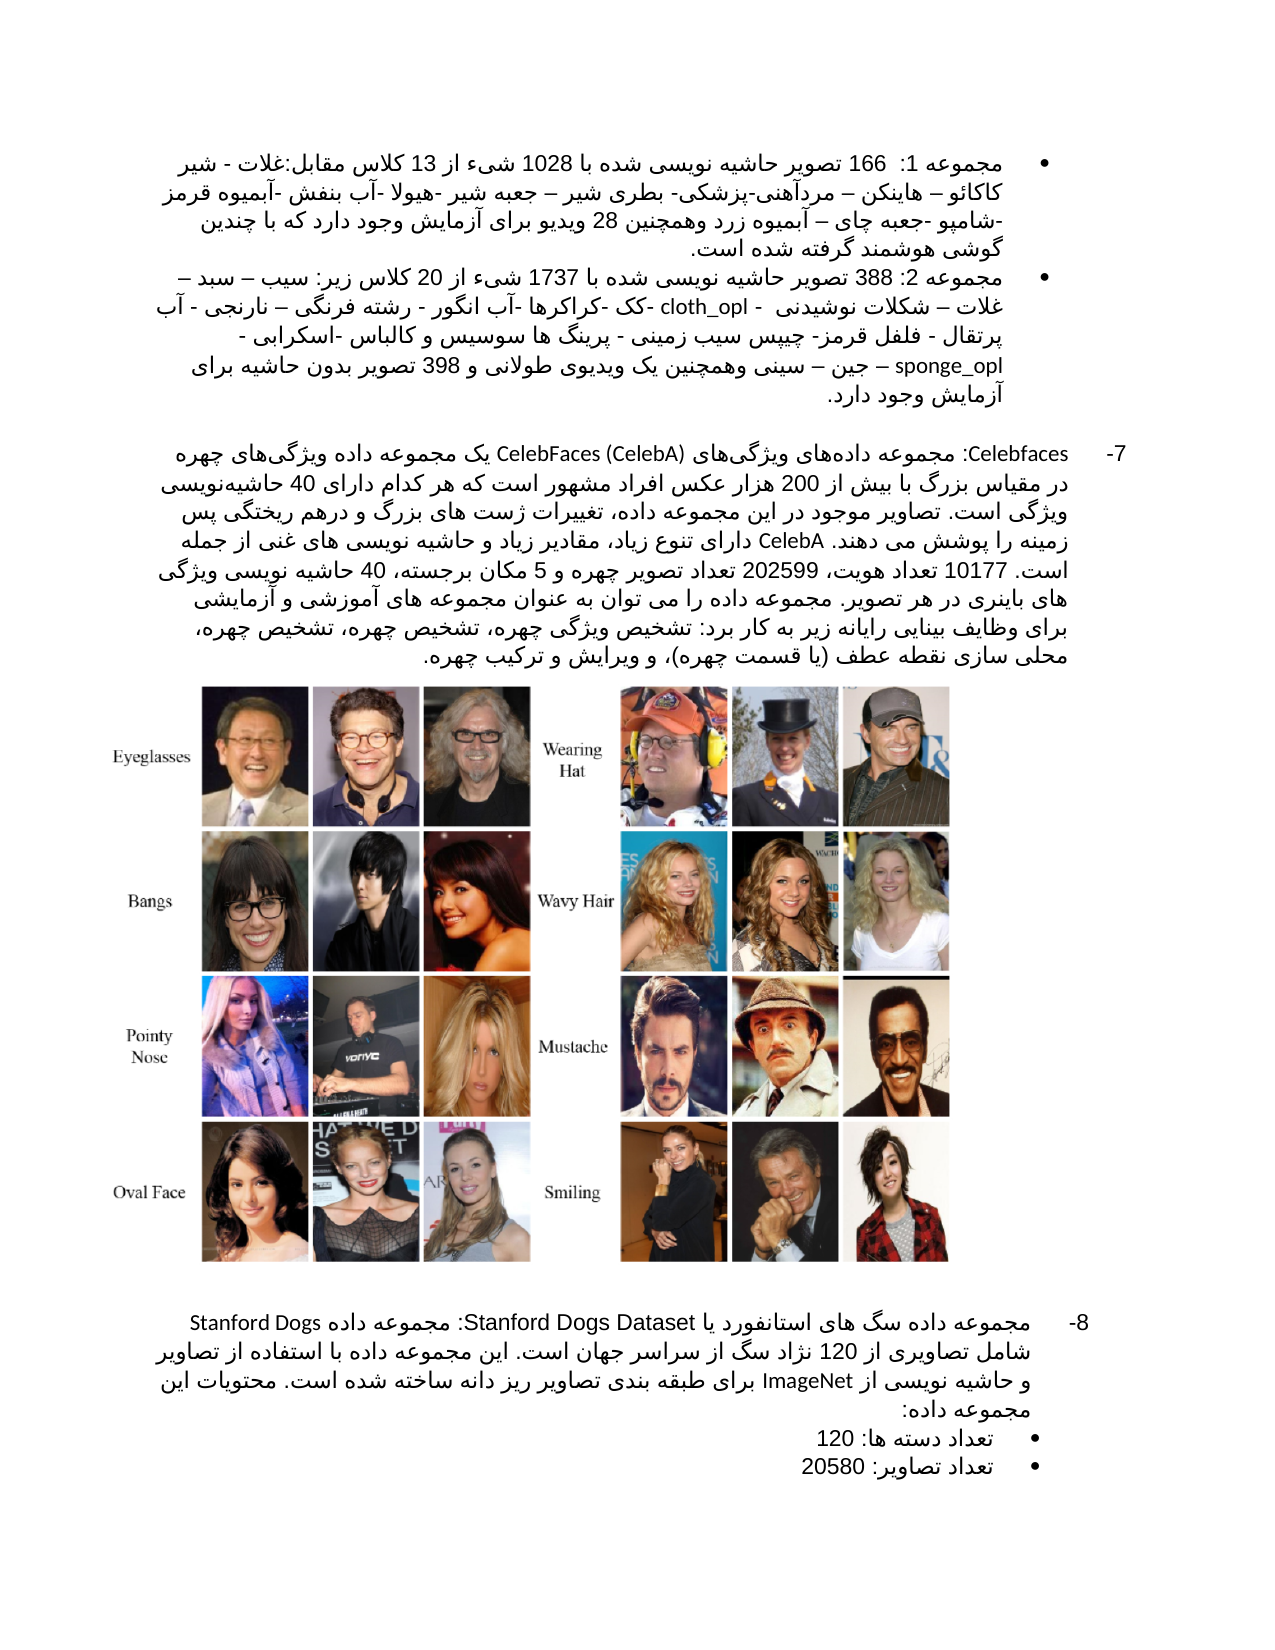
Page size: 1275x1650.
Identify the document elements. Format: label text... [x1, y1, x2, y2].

list Celebfaces: مجموعه داده‌های ویژگی‌های CelebFaces (CelebA) یک مجموعه داده ویژگی‌های چهره در مقیاس بزرگ با بیش از 200 هزار عکس افراد مشهور است که هر کدام دارای 40 حاشیه‌نویسی ویژگی است. تصاویر موجود در این مجموعه داده، تغییرات ژست های بزرگ و درهم ریختگی پس زمینه را پوشش می دهند. CelebA دارای تنوع زیاد، مقادیر زیاد و حاشیه نویسی های غنی از جمله است. 10177 تعداد هویت، 202599 تعداد تصویر چهره و 5 مکان برجسته، 40 حاشیه نویسی ویژگی های باینری در هر تصویر. مجموعه داده را می توان به عنوان مجموعه های آموزشی و آزمایشی برای وظایف بینایی رایانه زیر به کار برد: تشخیص ویژگی چهره، تشخیص چهره، تشخیص چهره، محلی سازی نقطه عطف (یا قسمت چهره)، و ویرایش و ترکیب چهره. [150, 439, 1106, 668]
list مجموعه 1: 166 تصویر حاشیه نویسی شده با 1028 شیء از 13 کلاس مقابل:غلات - شیر کاکائو – هاینکن – مردآهنی-پزشکی- بطری شیر – جعبه شیر -هیولا -آب بنفش -آبمیوه قرمز -شامپو -جعبه چای – آبمیوه زرد وهمچنین 28 ویدیو برای آزمایش وجود دارد که با چندین گوشی هوشمند گرفته شده است. [150, 150, 1041, 262]
list مجموعه 2: 388 تصویر حاشیه نویسی شده با 1737 شیء از 20 کلاس زیر: سیب – سبد – غلات – شکلات نوشیدنی - cloth_opl -کک -کراکرها -آب انگور - رشته فرنگی – نارنجی - آب پرتقال - فلفل قرمز- چیپس سیب زمینی - پرینگ ها سوسیس و کالباس -اسکرابی -sponge_opl – جین – سینی وهمچنین یک ویدیوی طولانی و 398 تصویر بدون حاشیه برای آزمایش وجود دارد. [150, 264, 1041, 407]
list تعداد دسته ها: 120 [150, 1425, 1031, 1451]
list مجموعه داده سگ های استانفورد یا Stanford Dogs Dataset: مجموعه داده Stanford Dogs شامل تصاویری از 120 نژاد سگ از سراسر جهان است. این مجموعه داده با استفاده از تصاویر و حاشیه نویسی از ImageNet برای طبقه بندی تصاویر ریز دانه ساخته شده است. محتویات این مجموعه داده: [150, 1308, 1069, 1423]
list تعداد تصاویر: 20580 [150, 1453, 1031, 1479]
picture [93, 670, 1069, 1276]
